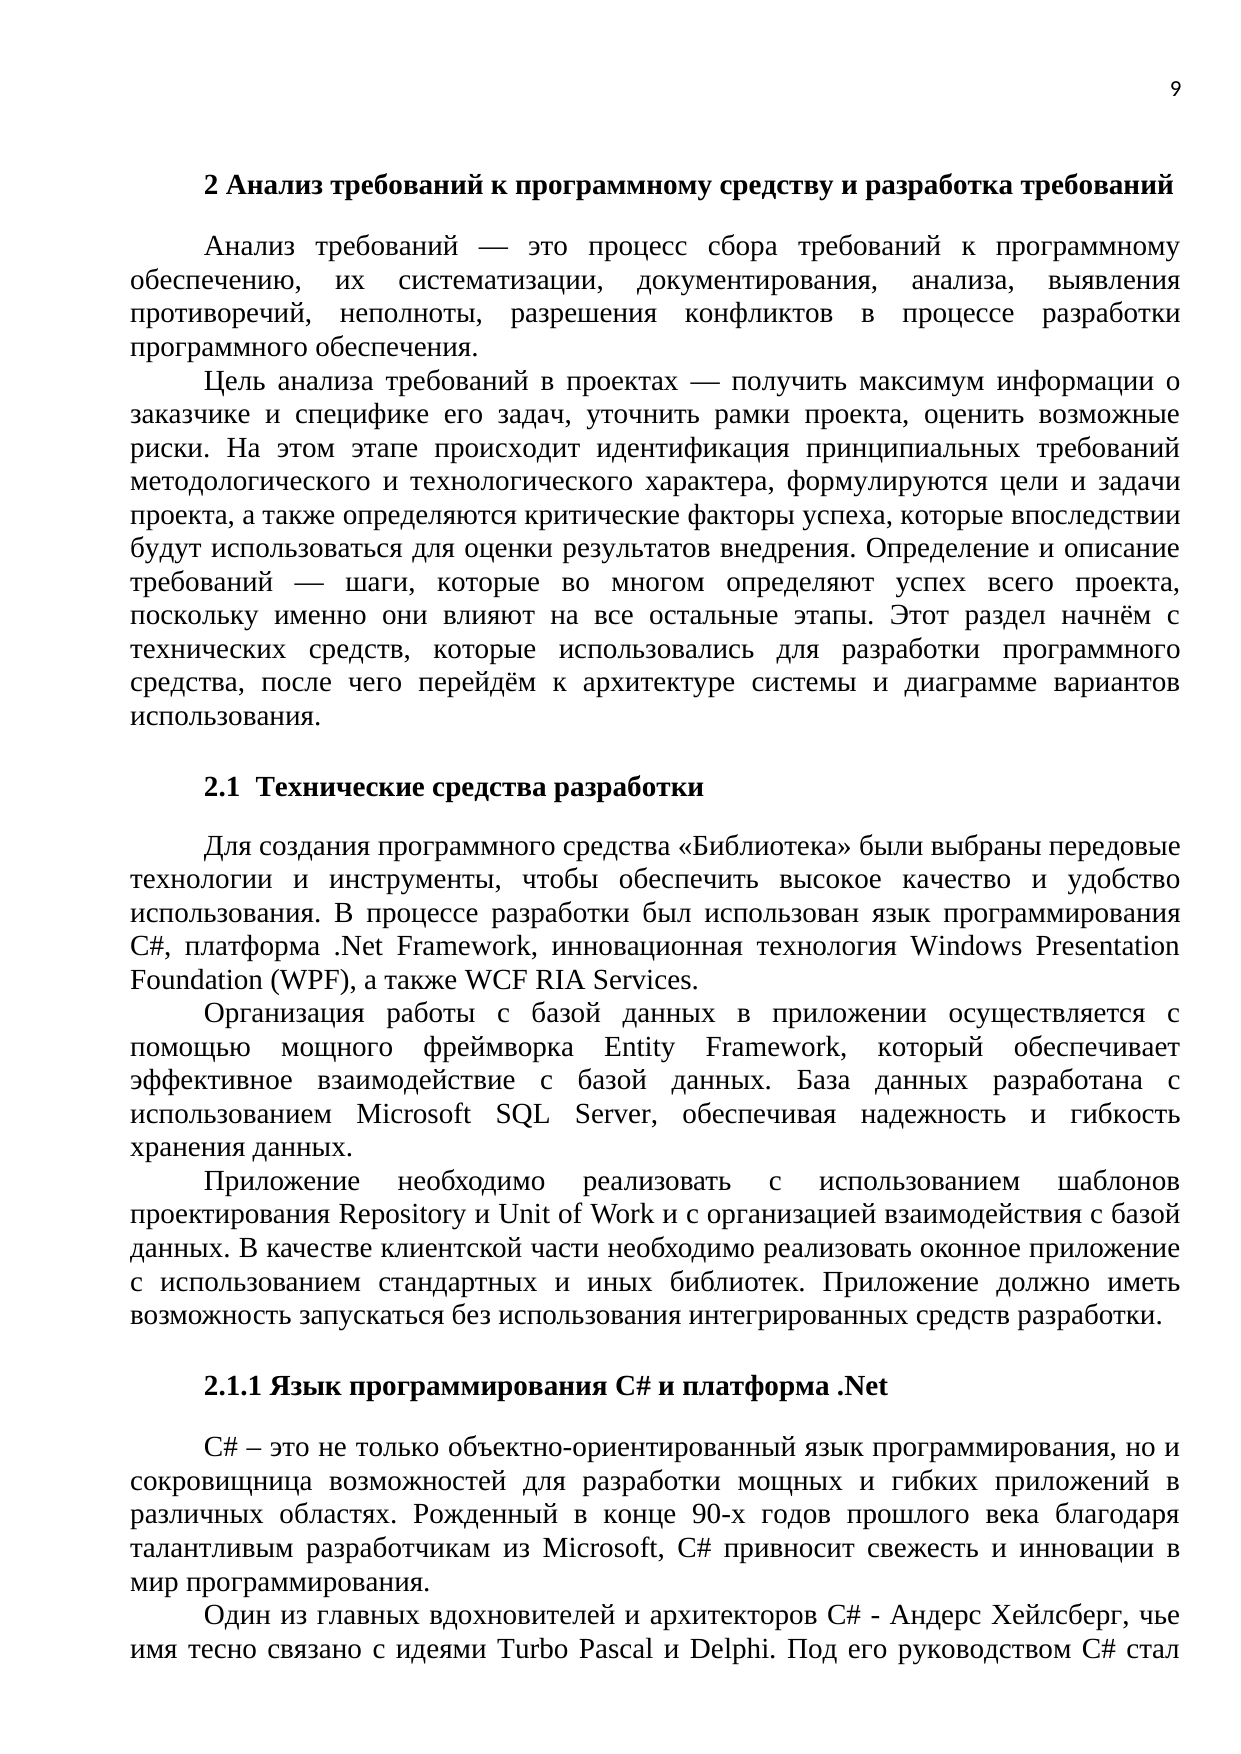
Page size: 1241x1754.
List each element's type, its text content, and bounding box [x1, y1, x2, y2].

text Приложение необходимо реализовать с использованием шаблонов проектирования Repository и Unit of Work и с организацией взаимодействия с базой данных. В качестве клиентской части необходимо реализовать оконное приложение с использованием стандартных и иных библиотек. Приложение должно иметь возможность запускаться без использования интегрированных средств разработки. [130, 1163, 1181, 1331]
text Анализ требований — это процесс сбора требований к программному обеспечению, их систематизации, документирования, анализа, выявления противоречий, неполноты, разрешения конфликтов в процессе разработки программного обеспечения. [130, 228, 1181, 363]
text Цель анализа требований в проектах — получить максимум информации о заказчике и специфике его задач, уточнить рамки проекта, оценить возможные риски. На этом этапе происходит идентификация принципиальных требований методологического и технологического характера, формулируются цели и задачи проекта, а также определяются критические факторы успеха, которые впоследствии будут использоваться для оценки результатов внедрения. Определение и описание требований — шаги, которые во многом определяют успех всего проекта, поскольку именно они влияют на все остальные этапы. Этот раздел начнём с технических средств, которые использовались для разработки программного средства, после чего перейдём к архитектуре системы и диаграмме вариантов использования. [130, 363, 1181, 732]
subtitle 2.1.1 Язык программирования C# и платформа .Net [130, 1368, 1181, 1402]
text Для создания программного средства «Библиотека» были выбраны передовые технологии и инструменты, чтобы обеспечить высокое качество и удобство использования. В процессе разработки был использован язык программирования C#, платформа .Net Framework, инновационная технология Windows Presentation Foundation (WPF), а также WCF RIA Services. [130, 828, 1181, 995]
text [130, 1597, 1181, 1664]
text Организация работы с базой данных в приложении осуществляется с помощью мощного фреймворка Entity Framework, который обеспечивает эффективное взаимодействие с базой данных. База данных разработана с использованием Microsoft SQL Server, обеспечивая надежность и гибкость хранения данных. [130, 995, 1181, 1163]
subtitle Технические средства разработки [130, 769, 1181, 803]
subtitle 2 Анализ требований к программному средству и разработка требований [130, 167, 1181, 201]
text C# – это не только объектно-ориентированный язык программирования, но и сокровищница возможностей для разработки мощных и гибких приложений в различных областях. Рожденный в конце 90-х годов прошлого века благодаря талантливым разработчикам из Microsoft, C# привносит свежесть и инновации в мир программирования. [130, 1429, 1181, 1597]
